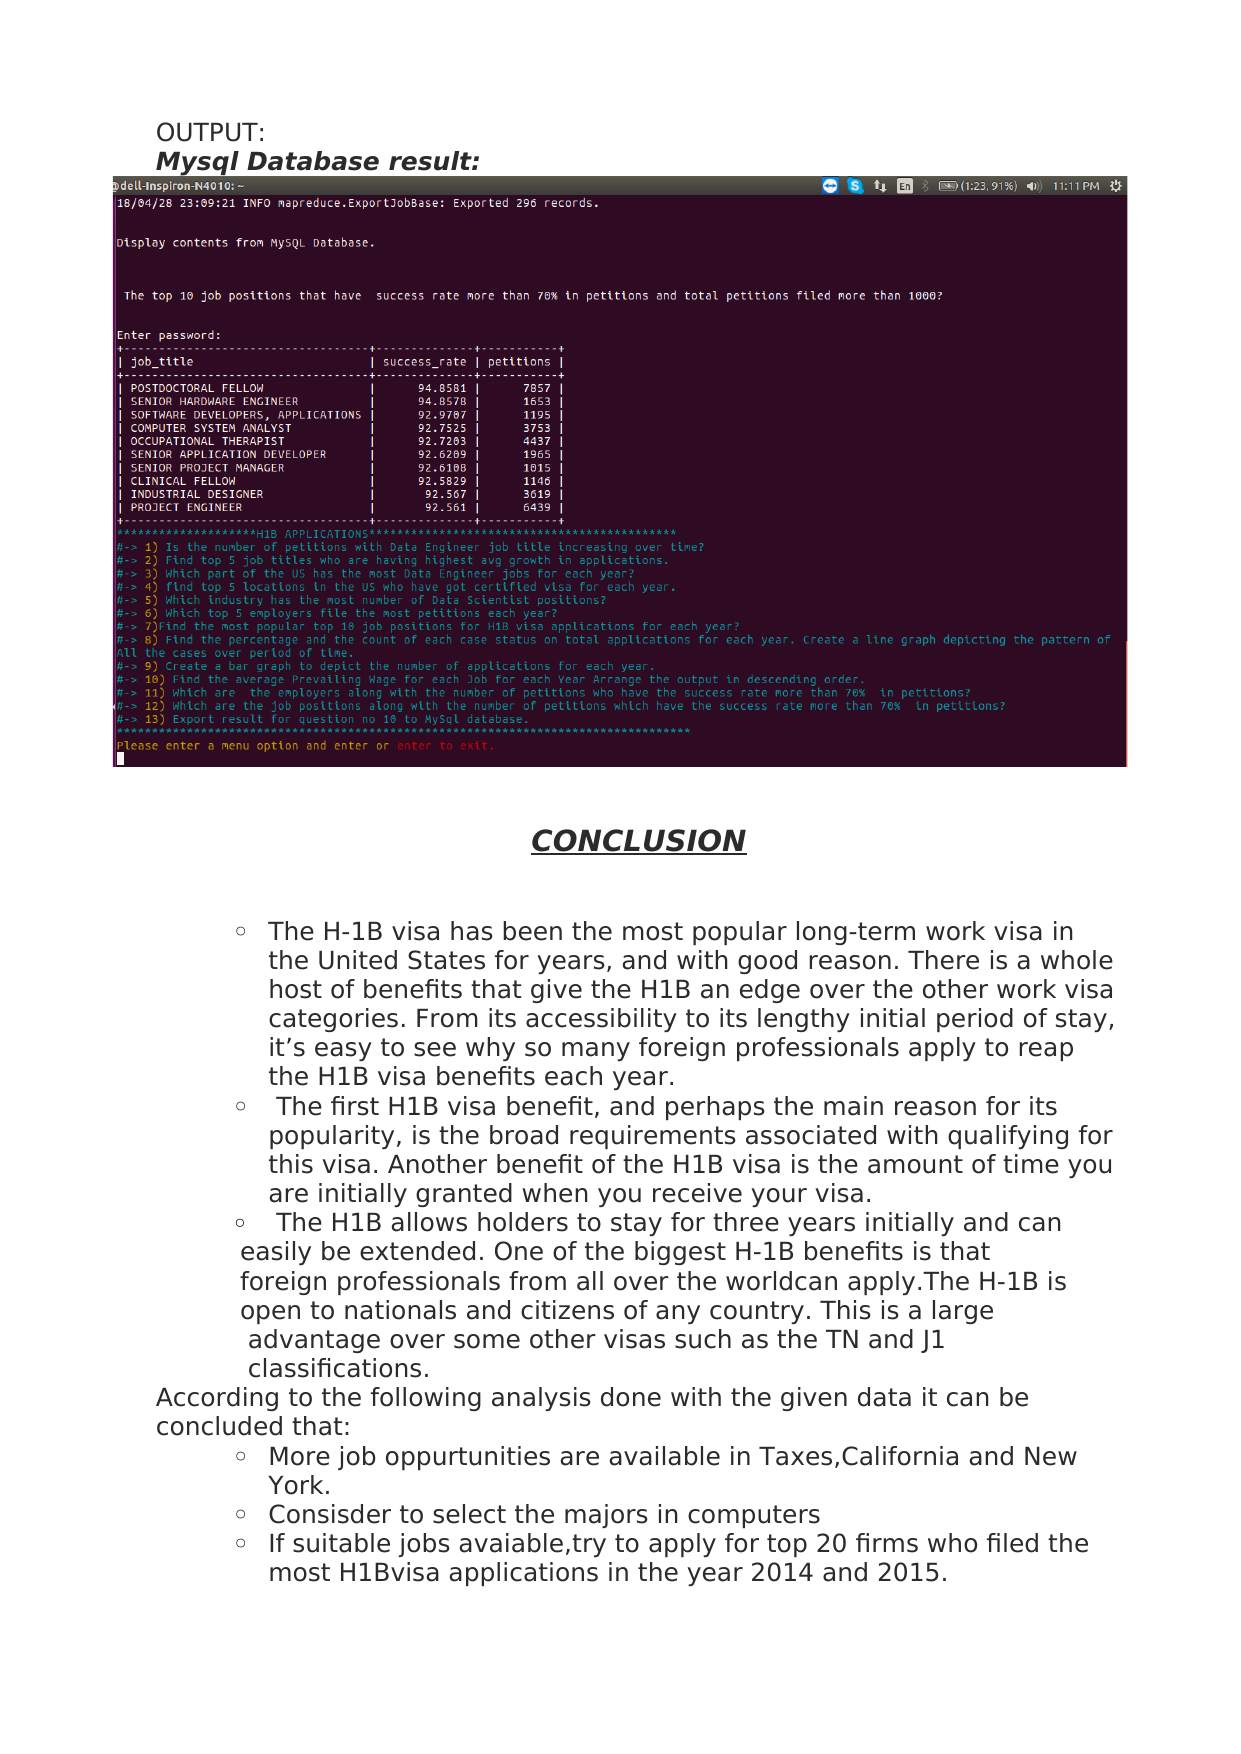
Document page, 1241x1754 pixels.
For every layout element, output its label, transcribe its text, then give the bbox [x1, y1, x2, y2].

text OUTPUT: [156, 118, 1122, 147]
list More job oppurtunities are available in Taxes,California and New York. [231, 1442, 1122, 1500]
text CONCLUSION [156, 824, 1122, 858]
text According to the following analysis done with the given data it can be concluded that: [156, 1383, 1122, 1442]
text Mysql Database result: [156, 147, 1122, 176]
list Consisder to select the majors in computers [231, 1500, 1122, 1529]
list If suitable jobs avaiable,try to apply for top 20 firms who filed the most H1Bvisa applications in the year 2014 and 2015. [231, 1529, 1122, 1587]
list The H-1B visa has been the most popular long-term work visa in the United States for years, and with good reason. There is a whole host of benefits that give the H1B an edge over the other work visa categories. From its accessibility to its lengthy initial period of stay, it’s easy to see why so many foreign professionals apply to reap the H1B visa benefits each year. [231, 917, 1122, 1092]
picture [852, 181, 859, 190]
list The first H1B visa benefit, and perhaps the main reason for its popularity, is the broad requirements associated with qualifying for this visa. Another benefit of the H1B visa is the amount of time you are initially granted when you receive your visa. [231, 1092, 1122, 1208]
list The H1B allows holders to stay for three years initially and can [231, 1208, 1122, 1237]
text easily be extended. One of the biggest H-1B benefits is that foreign professionals from all over the worldcan apply.The H-1B is open to nationals and citizens of any country. This is a large advantage over some other visas such as the TN and J1 classifications. [156, 1237, 1122, 1383]
picture [112, 176, 1128, 767]
